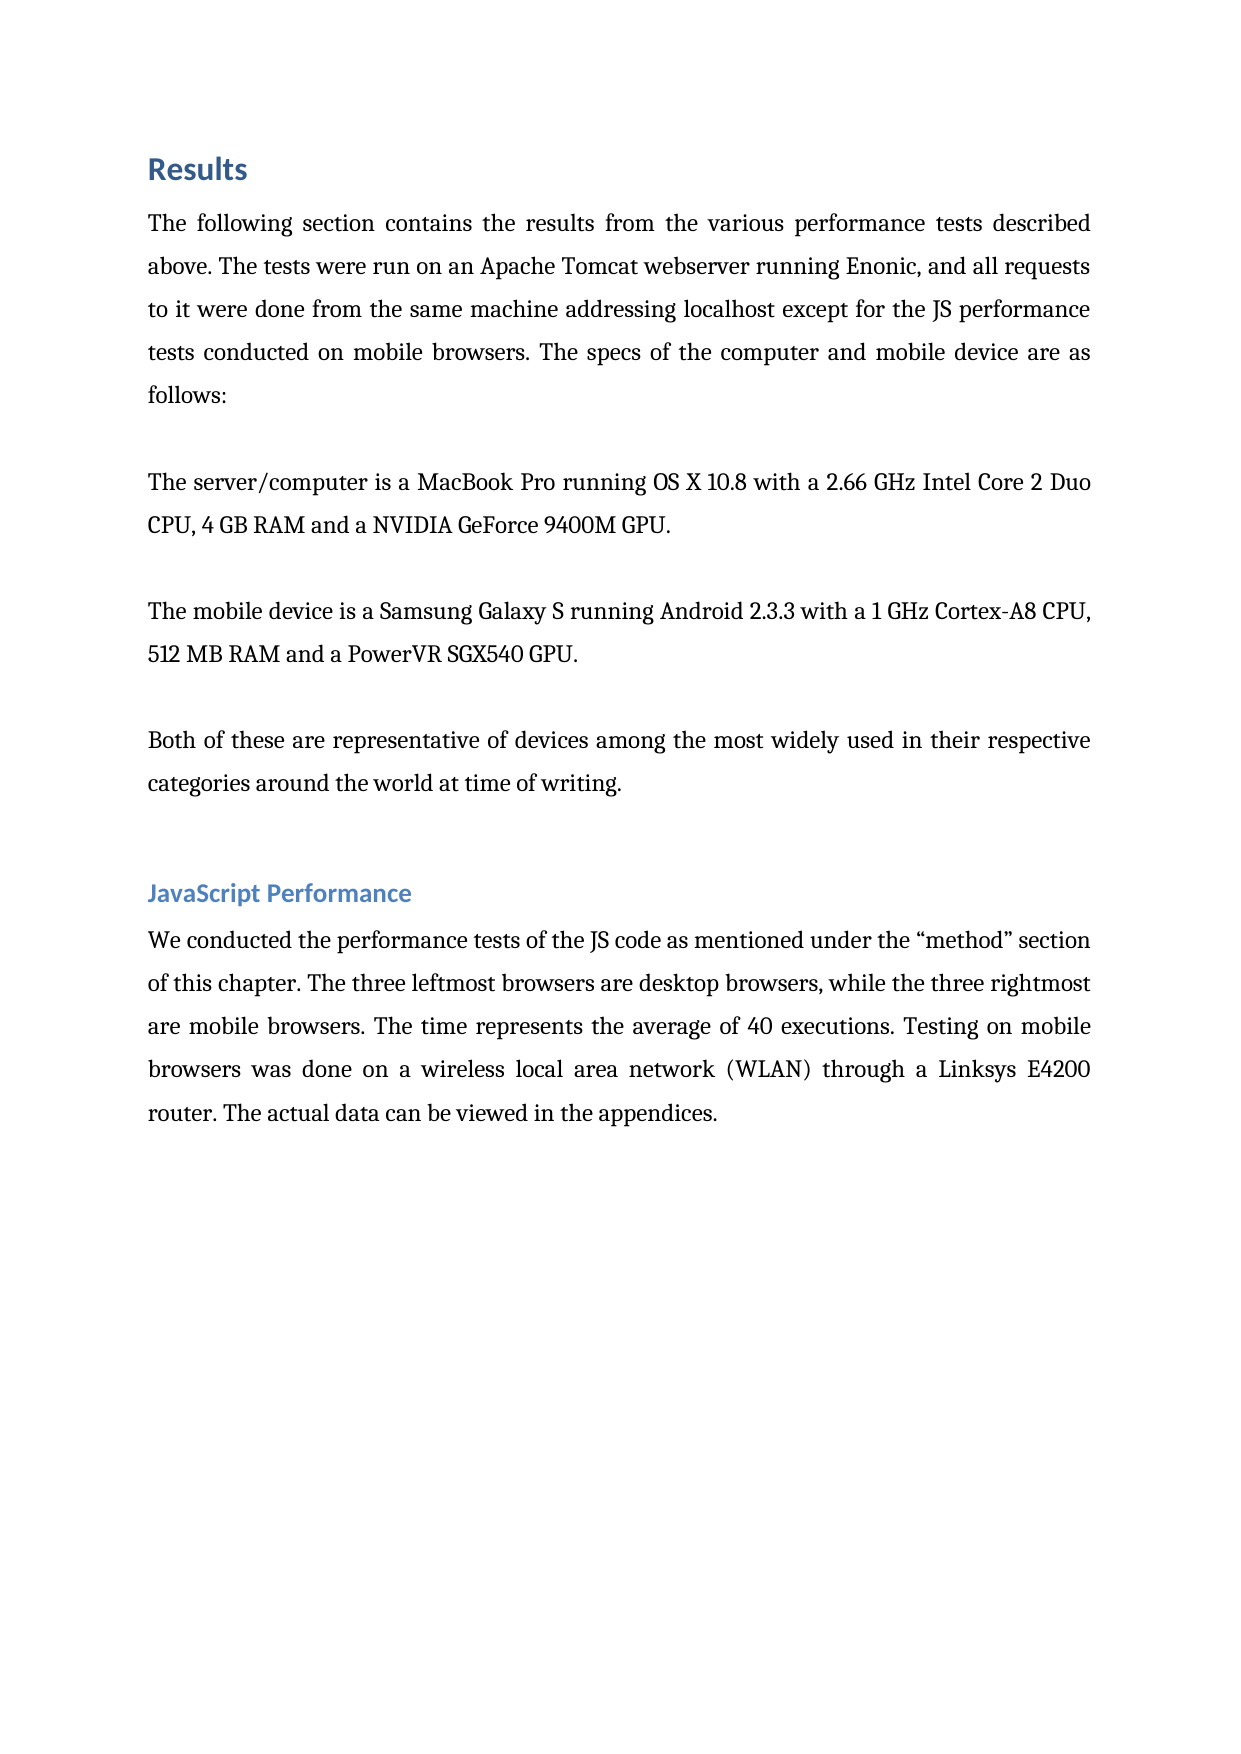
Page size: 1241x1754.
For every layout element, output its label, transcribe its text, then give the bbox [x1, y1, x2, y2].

text Both of these are representative of devices among the most widely used in their respective categories around the world at time of writing. [148, 726, 1092, 798]
subtitle Results [148, 148, 1092, 188]
text The mobile device is a Samsung Galaxy S running Android 2.3.3 with a 1 GHz Cortex-A8 CPU, 512 MB RAM and a PowerVR SGX540 GPU. [148, 597, 1092, 669]
text We conducted the performance tests of the JS code as mentioned under the “method” section of this chapter. The three leftmost browsers are desktop browsers, while the three rightmost are mobile browsers. The time represents the average of 40 executions. Testing on mobile browsers was done on a wireless local area network (WLAN) through a Linksys E4200 router. The actual data can be viewed in the appendices. [148, 926, 1092, 1127]
subtitle JavaScript Performance [148, 876, 1092, 909]
text The following section contains the results from the various performance tests described above. The tests were run on an Apache Tomcat webserver running Enonic, and all requests to it were done from the same machine addressing localhost except for the JS performance tests conducted on mobile browsers. The specs of the computer and mobile device are as follows: [148, 209, 1092, 410]
text The server/computer is a MacBook Pro running OS X 10.8 with a 2.66 GHz Intel Core 2 Duo CPU, 4 GB RAM and a NVIDIA GeForce 9400M GPU. [148, 467, 1092, 539]
